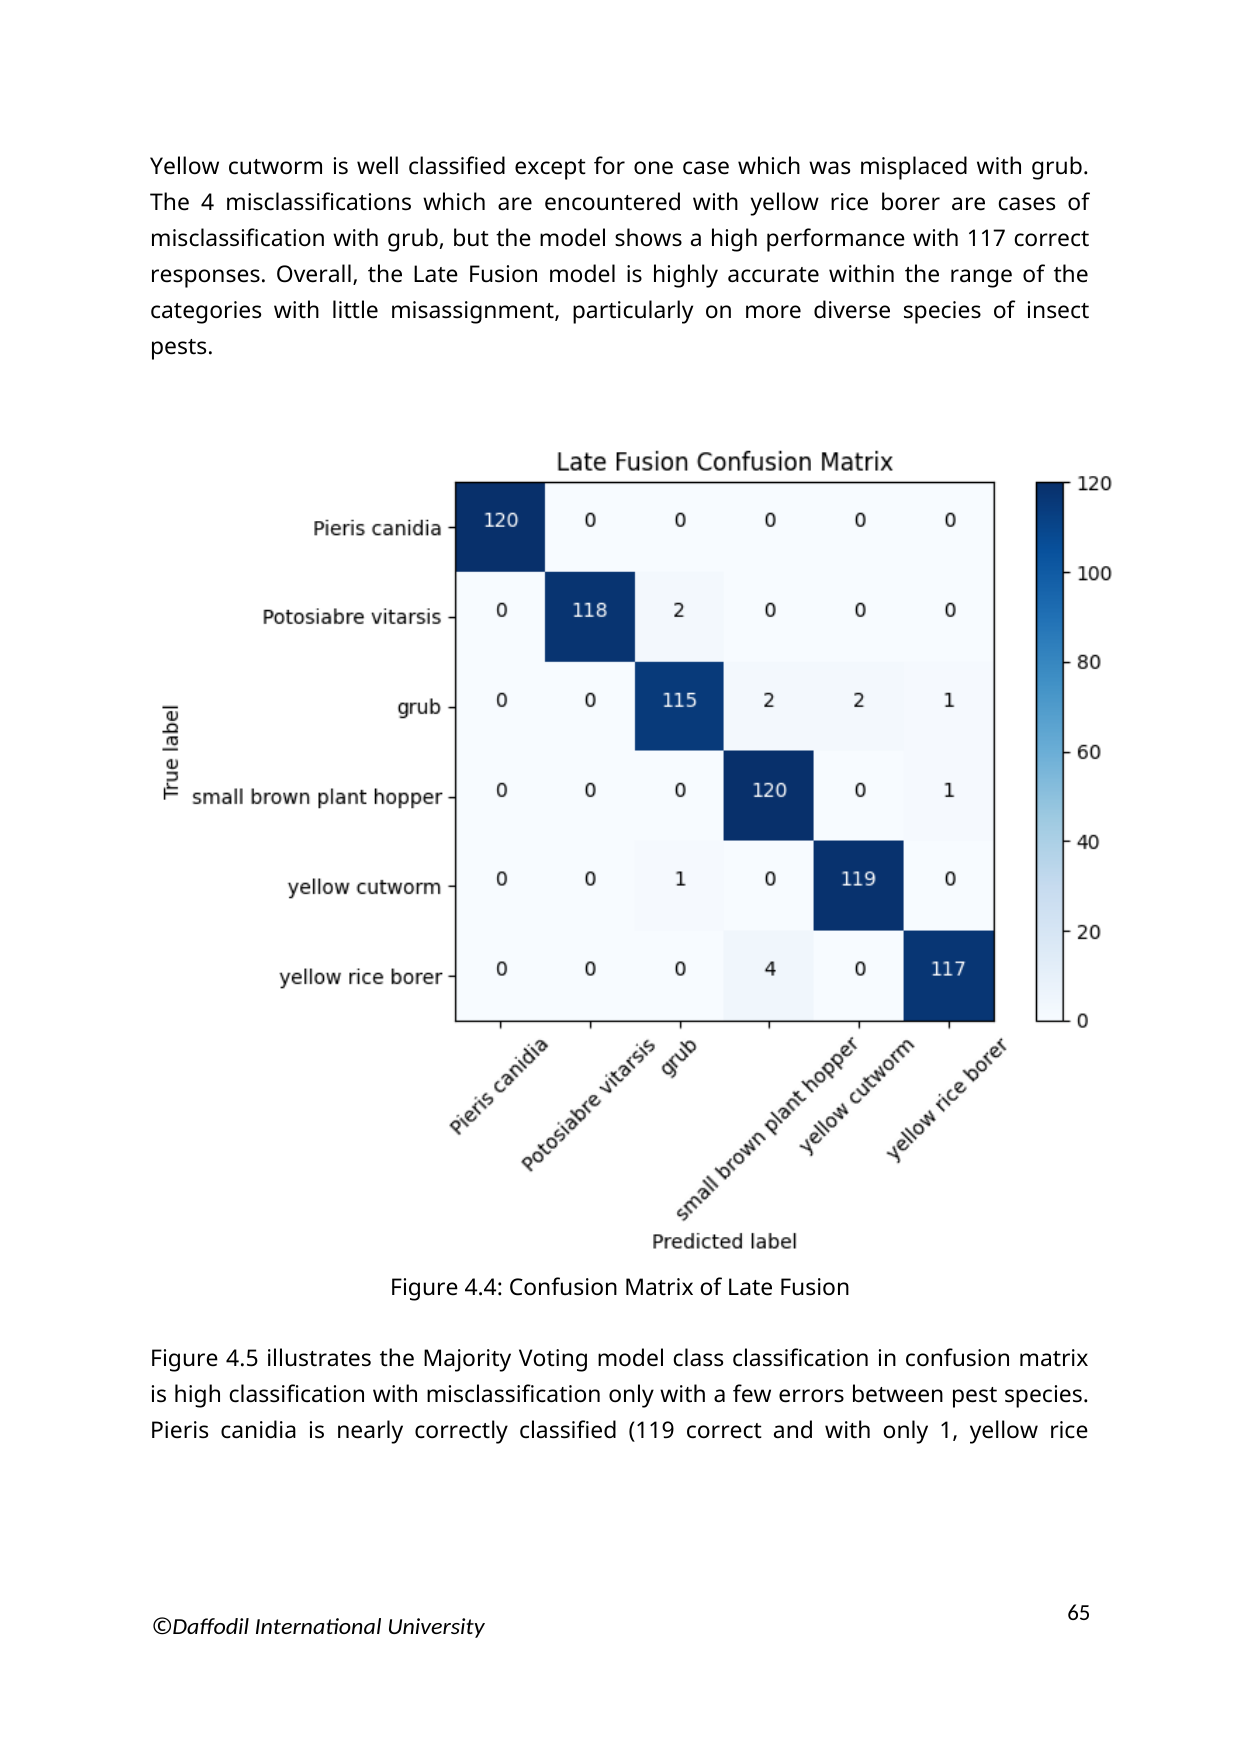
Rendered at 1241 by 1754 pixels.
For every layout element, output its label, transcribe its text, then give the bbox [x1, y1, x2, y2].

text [150, 1306, 1090, 1446]
text Figure 4.4: Confusion Matrix of Late Fusion [150, 1271, 1090, 1302]
text Yellow cutworm is well classified except for one case which was misplaced with grub. The 4 misclassifications which are encountered with yellow rice borer are cases of misclassification with grub, but the model shows a high performance with 117 correct responses. Overall, the Late Fusion model is highly accurate within the range of the categories with little misassignment, particularly on more diverse species of insect pests. [150, 150, 1090, 361]
picture [150, 437, 1125, 1267]
